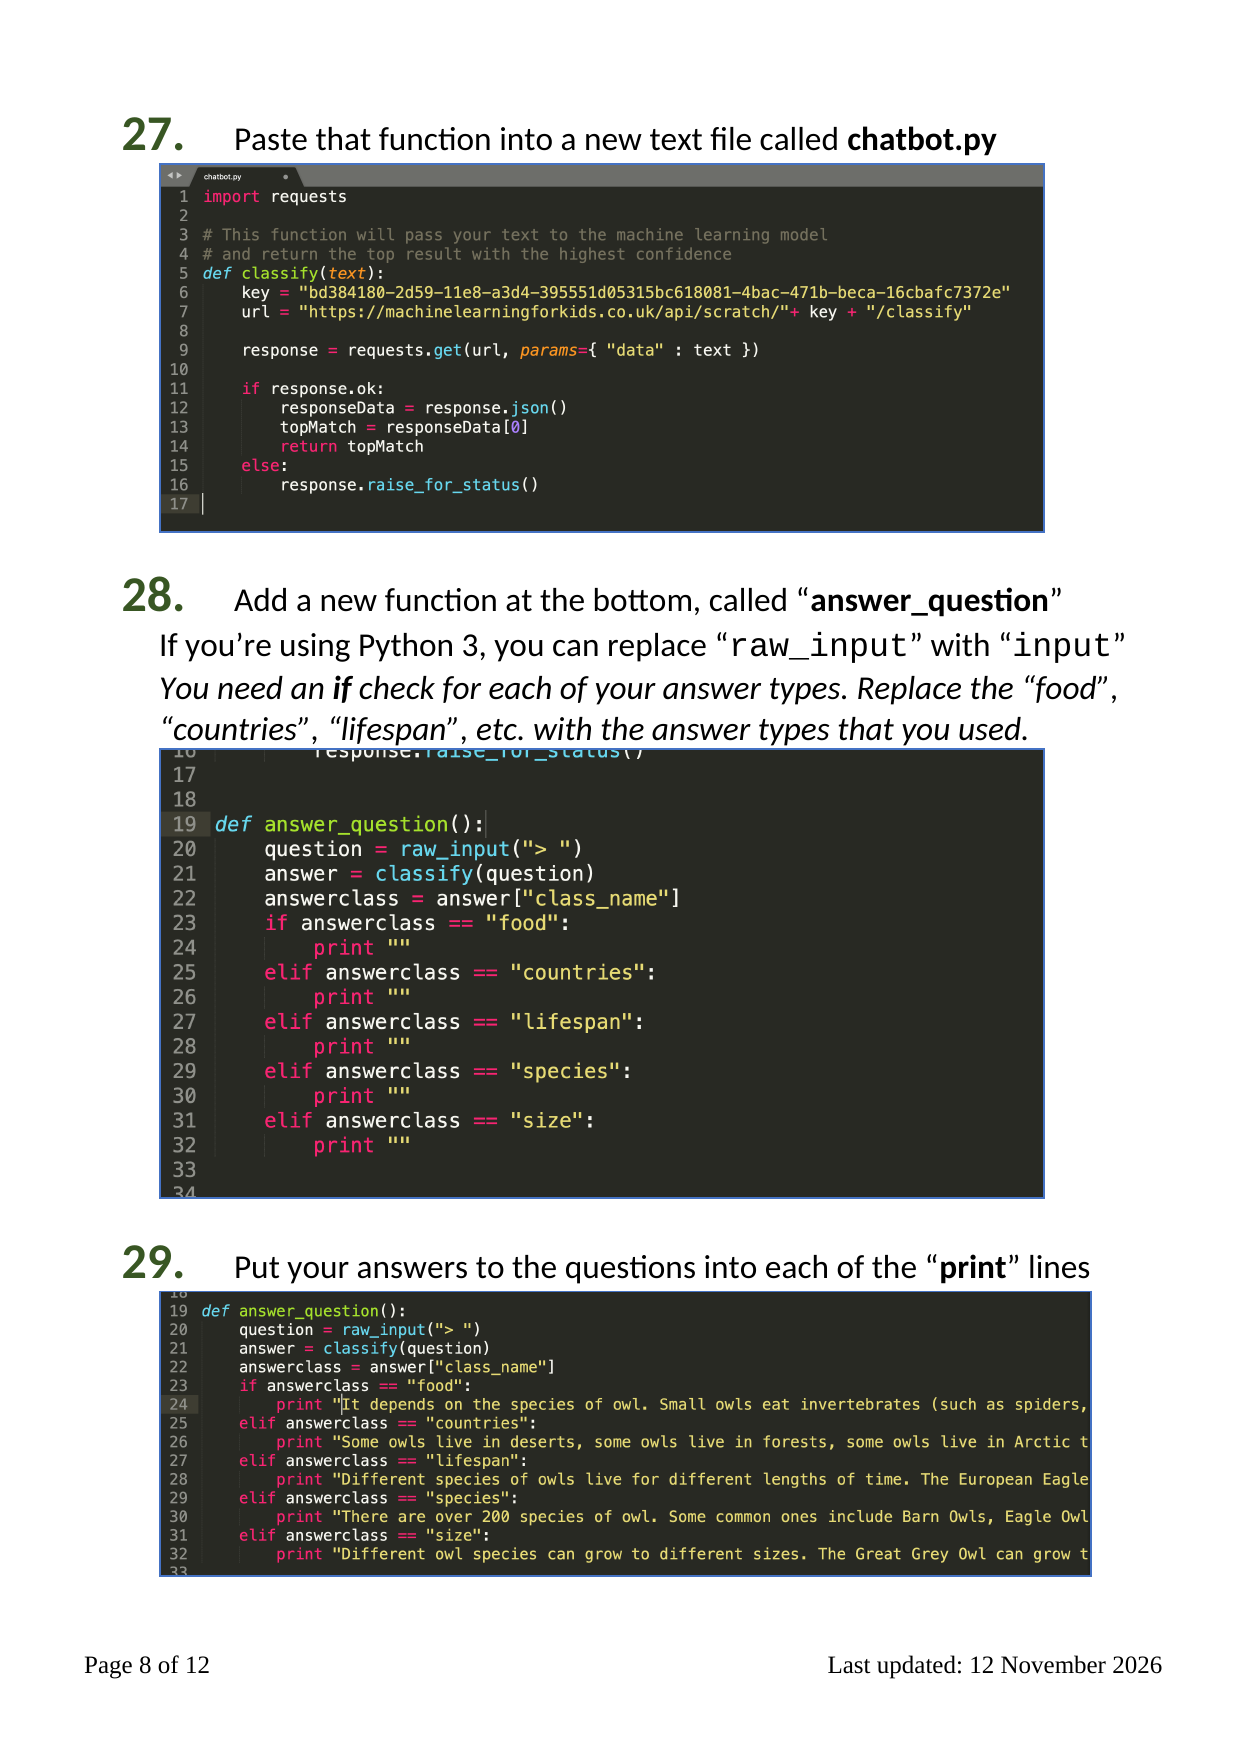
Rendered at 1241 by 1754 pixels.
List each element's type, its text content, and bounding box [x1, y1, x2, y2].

picture [161, 750, 1043, 1197]
picture [161, 1292, 1090, 1575]
picture [161, 165, 1043, 531]
